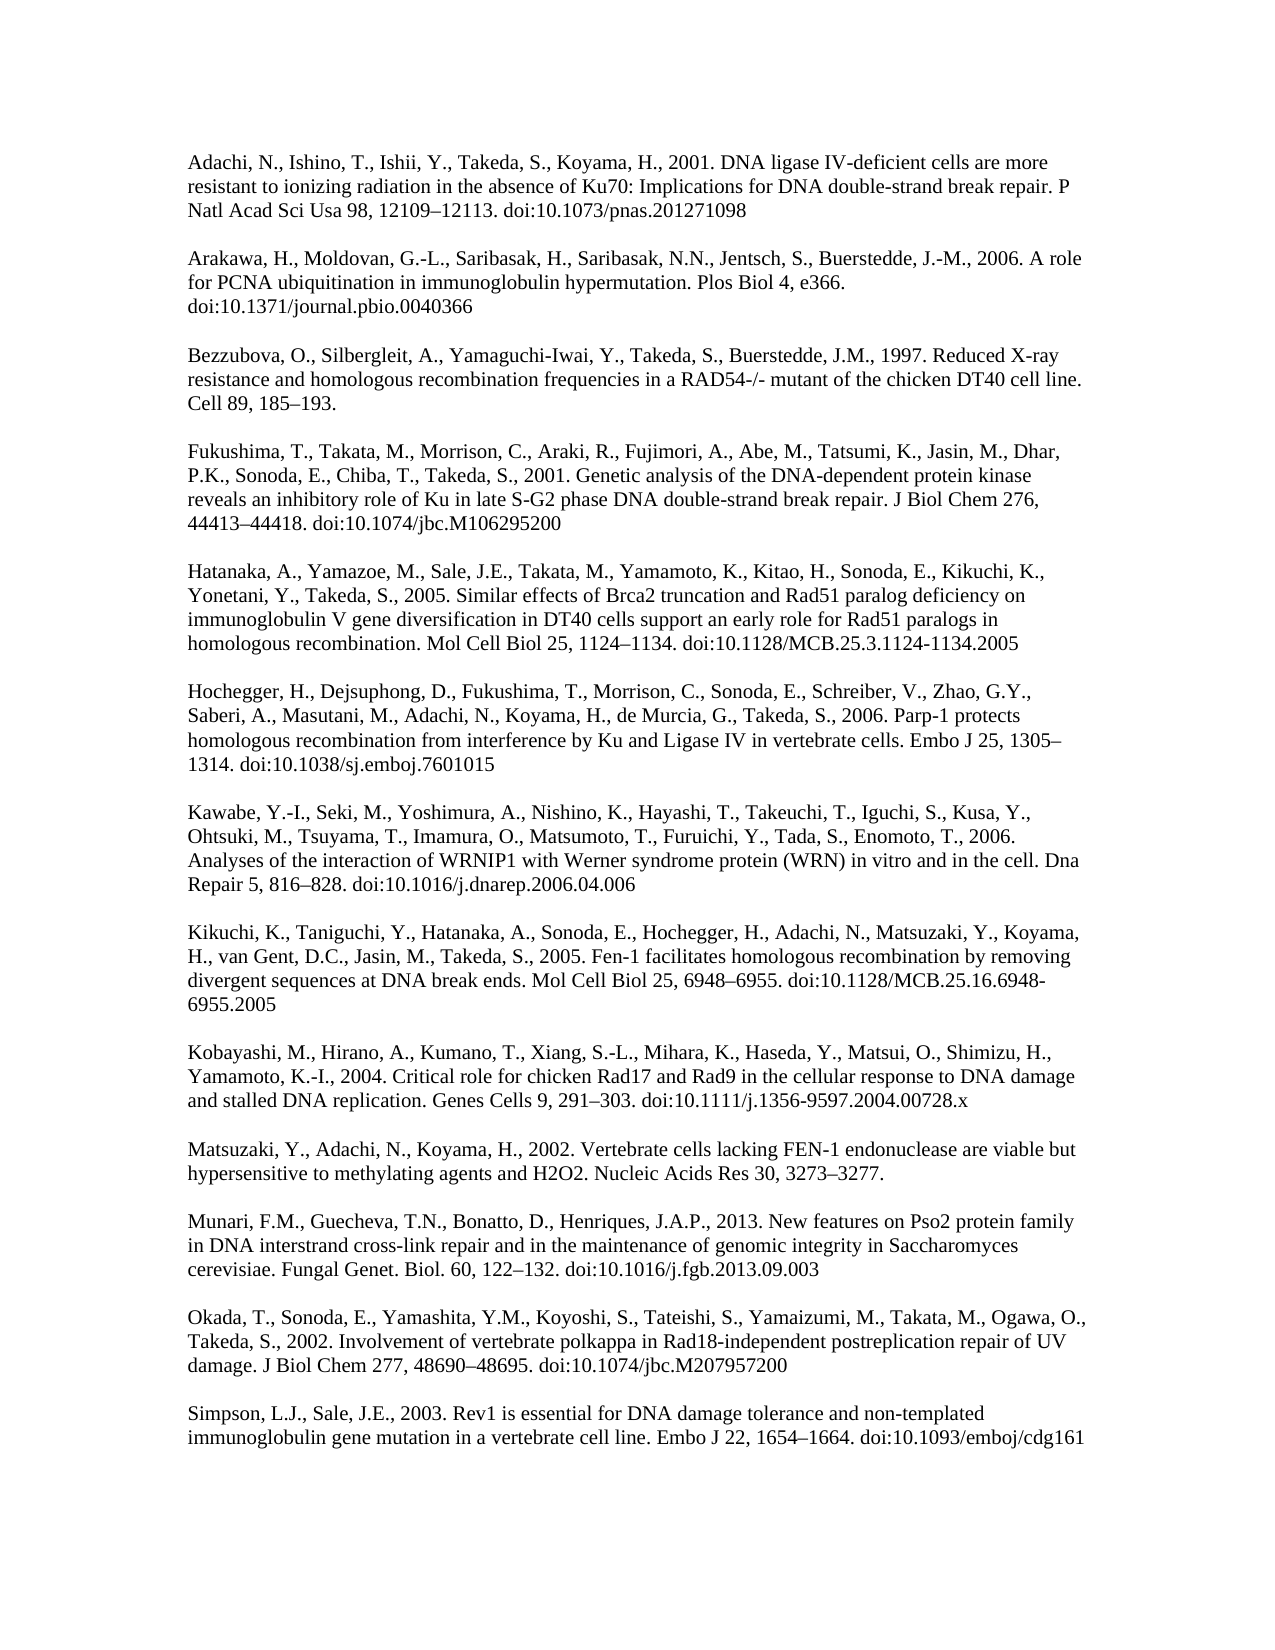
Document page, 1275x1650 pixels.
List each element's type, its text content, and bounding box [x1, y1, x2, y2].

text Adachi, N., Ishino, T., Ishii, Y., Takeda, S., Koyama, H., 2001. DNA ligase IV-deficient cells are more resistant to ionizing radiation in the absence of Ku70: Implications for DNA double-strand break repair. P Natl Acad Sci Usa 98, 12109–12113. doi:10.1073/pnas.201271098 [187, 150, 1087, 222]
text Arakawa, H., Moldovan, G.-L., Saribasak, H., Saribasak, N.N., Jentsch, S., Buerstedde, J.-M., 2006. A role for PCNA ubiquitination in immunoglobulin hypermutation. Plos Biol 4, e366. doi:10.1371/journal.pbio.0040366 [187, 246, 1087, 318]
text Okada, T., Sonoda, E., Yamashita, Y.M., Koyoshi, S., Tateishi, S., Yamaizumi, M., Takata, M., Ogawa, O., Takeda, S., 2002. Involvement of vertebrate polkappa in Rad18-independent postreplication repair of UV damage. J Biol Chem 277, 48690–48695. doi:10.1074/jbc.M207957200 [187, 1305, 1087, 1377]
text Hochegger, H., Dejsuphong, D., Fukushima, T., Morrison, C., Sonoda, E., Schreiber, V., Zhao, G.Y., Saberi, A., Masutani, M., Adachi, N., Koyama, H., de Murcia, G., Takeda, S., 2006. Parp-1 protects homologous recombination from interference by Ku and Ligase IV in vertebrate cells. Embo J 25, 1305–1314. doi:10.1038/sj.emboj.7601015 [187, 679, 1087, 776]
text Kikuchi, K., Taniguchi, Y., Hatanaka, A., Sonoda, E., Hochegger, H., Adachi, N., Matsuzaki, Y., Koyama, H., van Gent, D.C., Jasin, M., Takeda, S., 2005. Fen-1 facilitates homologous recombination by removing divergent sequences at DNA break ends. Mol Cell Biol 25, 6948–6955. doi:10.1128/MCB.25.16.6948-6955.2005 [187, 920, 1087, 1016]
text Hatanaka, A., Yamazoe, M., Sale, J.E., Takata, M., Yamamoto, K., Kitao, H., Sonoda, E., Kikuchi, K., Yonetani, Y., Takeda, S., 2005. Similar effects of Brca2 truncation and Rad51 paralog deficiency on immunoglobulin V gene diversification in DT40 cells support an early role for Rad51 paralogs in homologous recombination. Mol Cell Biol 25, 1124–1134. doi:10.1128/MCB.25.3.1124-1134.2005 [187, 559, 1087, 655]
text Kobayashi, M., Hirano, A., Kumano, T., Xiang, S.-L., Mihara, K., Haseda, Y., Matsui, O., Shimizu, H., Yamamoto, K.-I., 2004. Critical role for chicken Rad17 and Rad9 in the cellular response to DNA damage and stalled DNA replication. Genes Cells 9, 291–303. doi:10.1111/j.1356-9597.2004.00728.x [187, 1040, 1087, 1112]
text Fukushima, T., Takata, M., Morrison, C., Araki, R., Fujimori, A., Abe, M., Tatsumi, K., Jasin, M., Dhar, P.K., Sonoda, E., Chiba, T., Takeda, S., 2001. Genetic analysis of the DNA-dependent protein kinase reveals an inhibitory role of Ku in late S-G2 phase DNA double-strand break repair. J Biol Chem 276, 44413–44418. doi:10.1074/jbc.M106295200 [187, 439, 1087, 535]
text Munari, F.M., Guecheva, T.N., Bonatto, D., Henriques, J.A.P., 2013. New features on Pso2 protein family in DNA interstrand cross-link repair and in the maintenance of genomic integrity in Saccharomyces cerevisiae. Fungal Genet. Biol. 60, 122–132. doi:10.1016/j.fgb.2013.09.003 [187, 1209, 1087, 1281]
text Kawabe, Y.-I., Seki, M., Yoshimura, A., Nishino, K., Hayashi, T., Takeuchi, T., Iguchi, S., Kusa, Y., Ohtsuki, M., Tsuyama, T., Imamura, O., Matsumoto, T., Furuichi, Y., Tada, S., Enomoto, T., 2006. Analyses of the interaction of WRNIP1 with Werner syndrome protein (WRN) in vitro and in the cell. Dna Repair 5, 816–828. doi:10.1016/j.dnarep.2006.04.006 [187, 800, 1087, 896]
text Simpson, L.J., Sale, J.E., 2003. Rev1 is essential for DNA damage tolerance and non-templated immunoglobulin gene mutation in a vertebrate cell line. Embo J 22, 1654–1664. doi:10.1093/emboj/cdg161 [187, 1401, 1087, 1449]
text Matsuzaki, Y., Adachi, N., Koyama, H., 2002. Vertebrate cells lacking FEN-1 endonuclease are viable but hypersensitive to methylating agents and H2O2. Nucleic Acids Res 30, 3273–3277. [187, 1137, 1087, 1185]
text Bezzubova, O., Silbergleit, A., Yamaguchi-Iwai, Y., Takeda, S., Buerstedde, J.M., 1997. Reduced X-ray resistance and homologous recombination frequencies in a RAD54-/- mutant of the chicken DT40 cell line. Cell 89, 185–193. [187, 342, 1087, 415]
